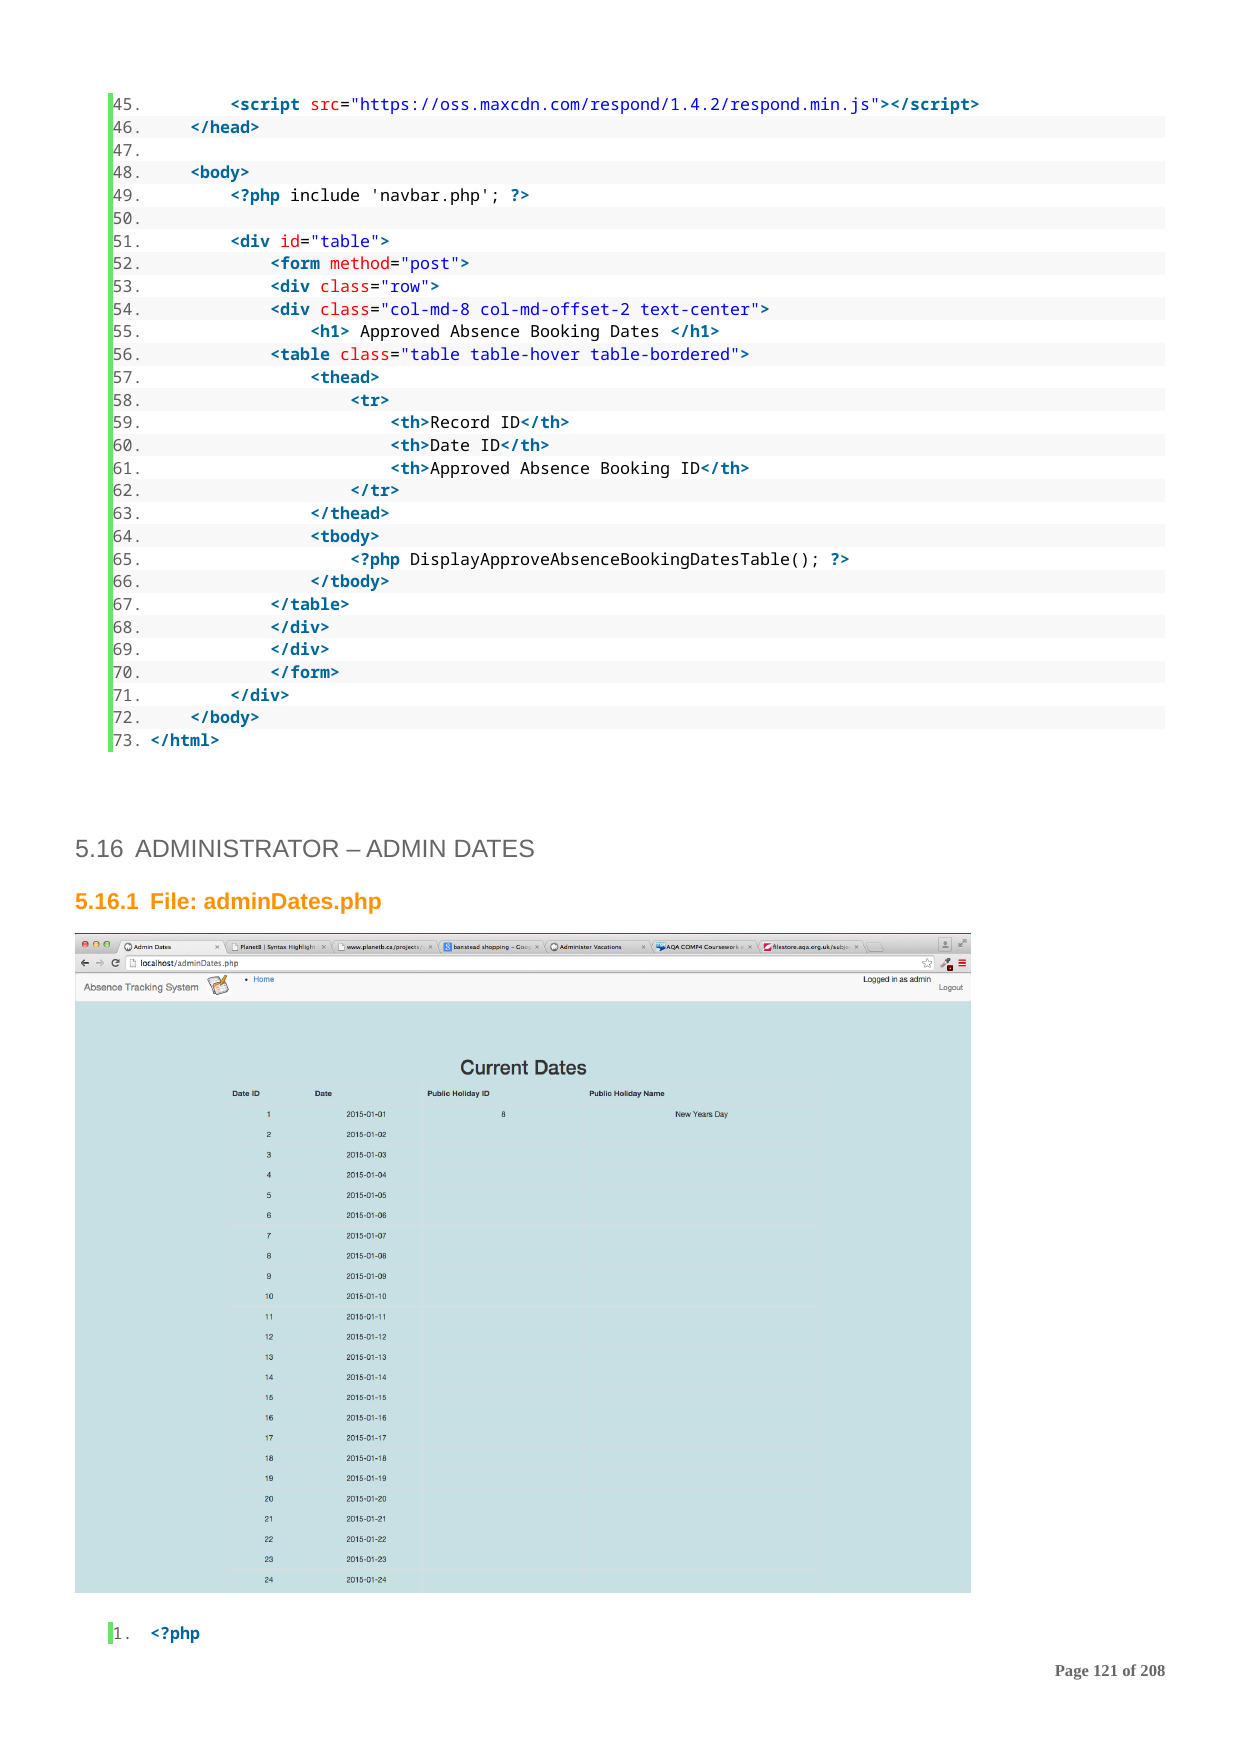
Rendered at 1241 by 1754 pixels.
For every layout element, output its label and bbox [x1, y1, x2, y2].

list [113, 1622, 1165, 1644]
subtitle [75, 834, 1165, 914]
picture [75, 933, 971, 1593]
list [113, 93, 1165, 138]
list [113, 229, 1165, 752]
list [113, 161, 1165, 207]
